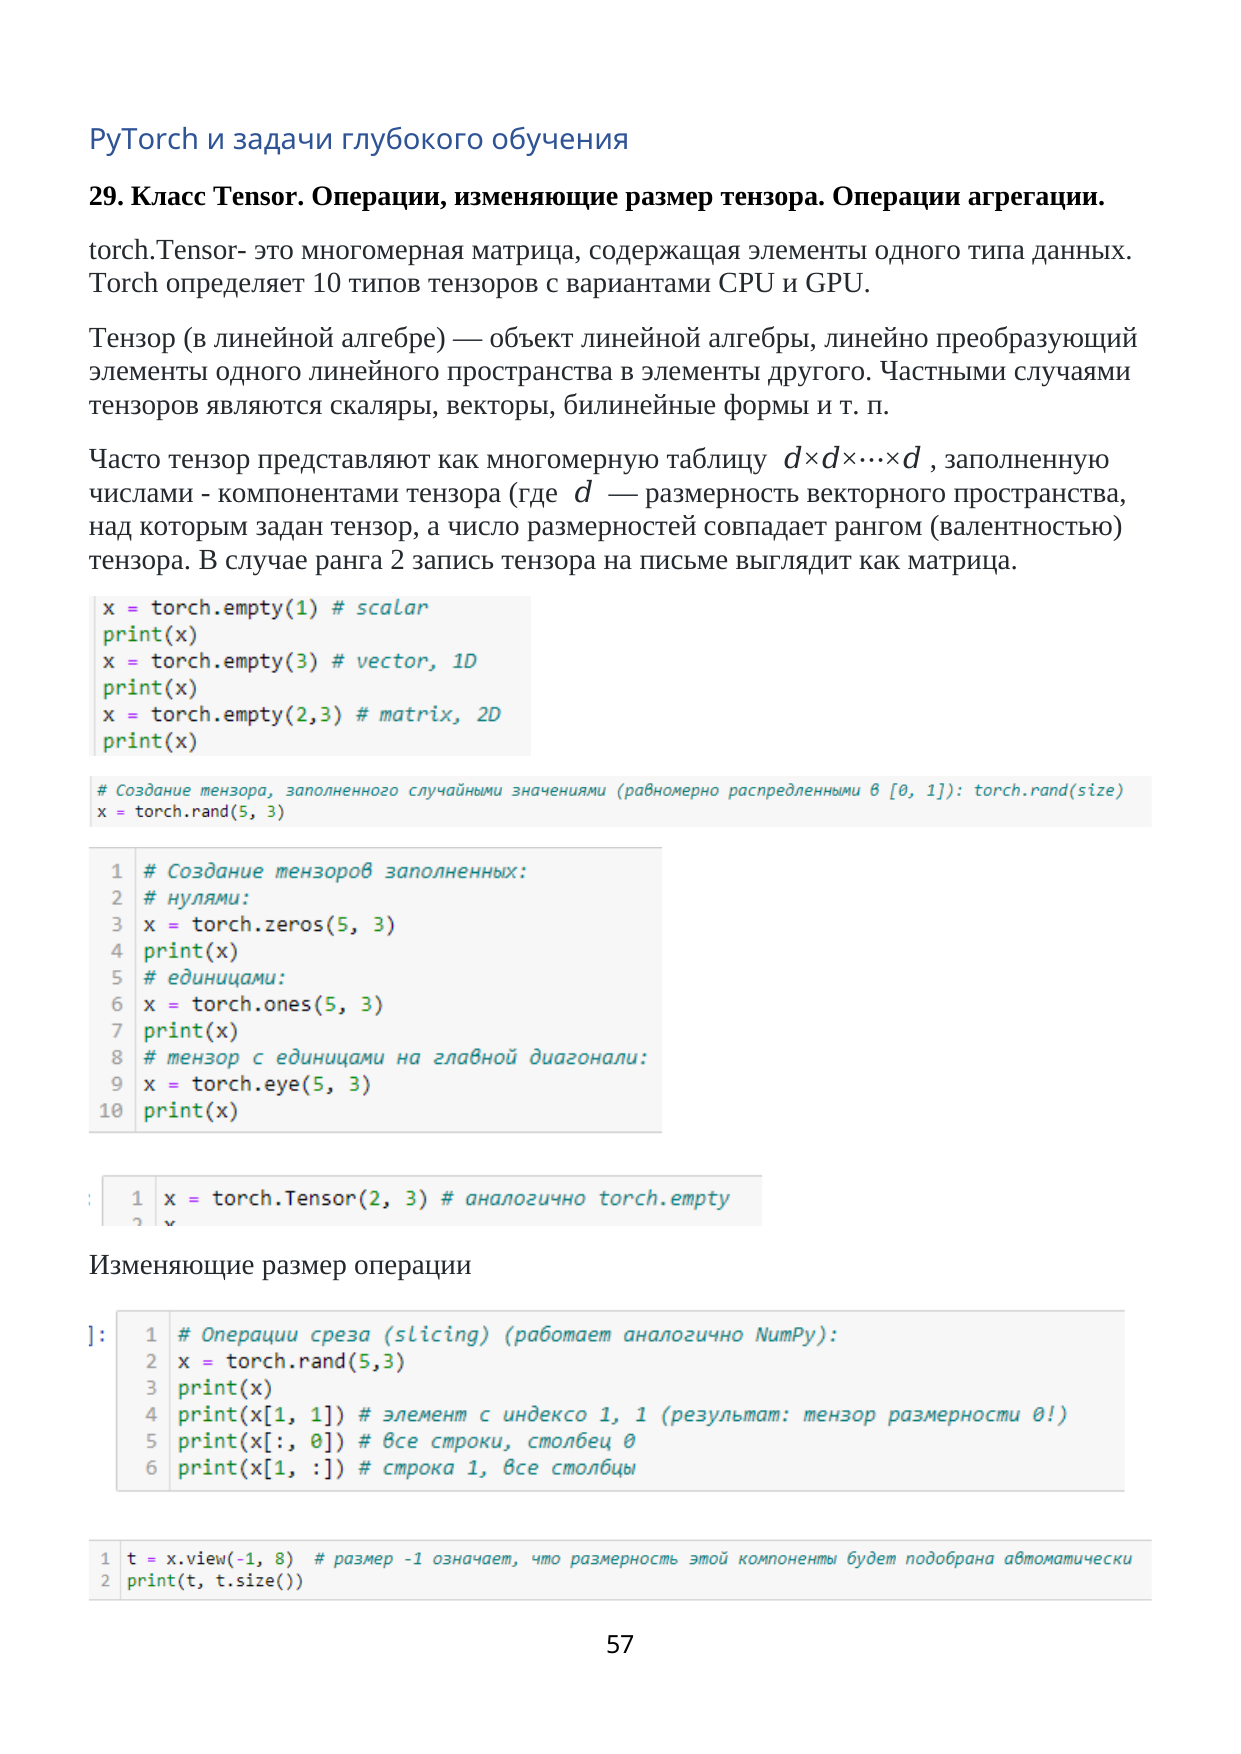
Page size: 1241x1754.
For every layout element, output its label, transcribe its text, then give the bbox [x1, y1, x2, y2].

picture [88, 596, 531, 756]
picture [88, 1301, 1125, 1503]
subtitle 29. Класс Tensor. Операции, изменяющие размер тензора. Операции агрегации. [89, 179, 1152, 211]
text torch.Tensor- это многомерная матрица, содержащая элементы одного типа данных. Torch определяет 10 типов тензоров с вариантами CPU и GPU. [89, 232, 1152, 299]
text Тензор (в линейной алгебре) — объект линейной алгебры, линейно преобразующий элементы одного линейного пространства в элементы другого. Частными случаями тензоров являются скаляры, векторы, билинейные формы и т. п. [89, 320, 1152, 420]
text Часто тензор представляют как многомерную таблицу 𝑑×𝑑×⋯×𝑑 , заполненную числами - компонентами тензора (где 𝑑 — размерность векторного пространства, над которым задан тензор, а число размерностей совпадает рангом (валентностью) тензора. В случае ранга 2 запись тензора на письме выглядит как матрица. [89, 441, 1152, 575]
picture [88, 847, 663, 1138]
picture [88, 1523, 1152, 1611]
subtitle PyTorch и задачи глубокого обучения [89, 118, 1152, 158]
text Изменяющие размер операции [89, 1247, 1152, 1280]
picture [88, 776, 1152, 827]
picture [88, 1158, 763, 1226]
